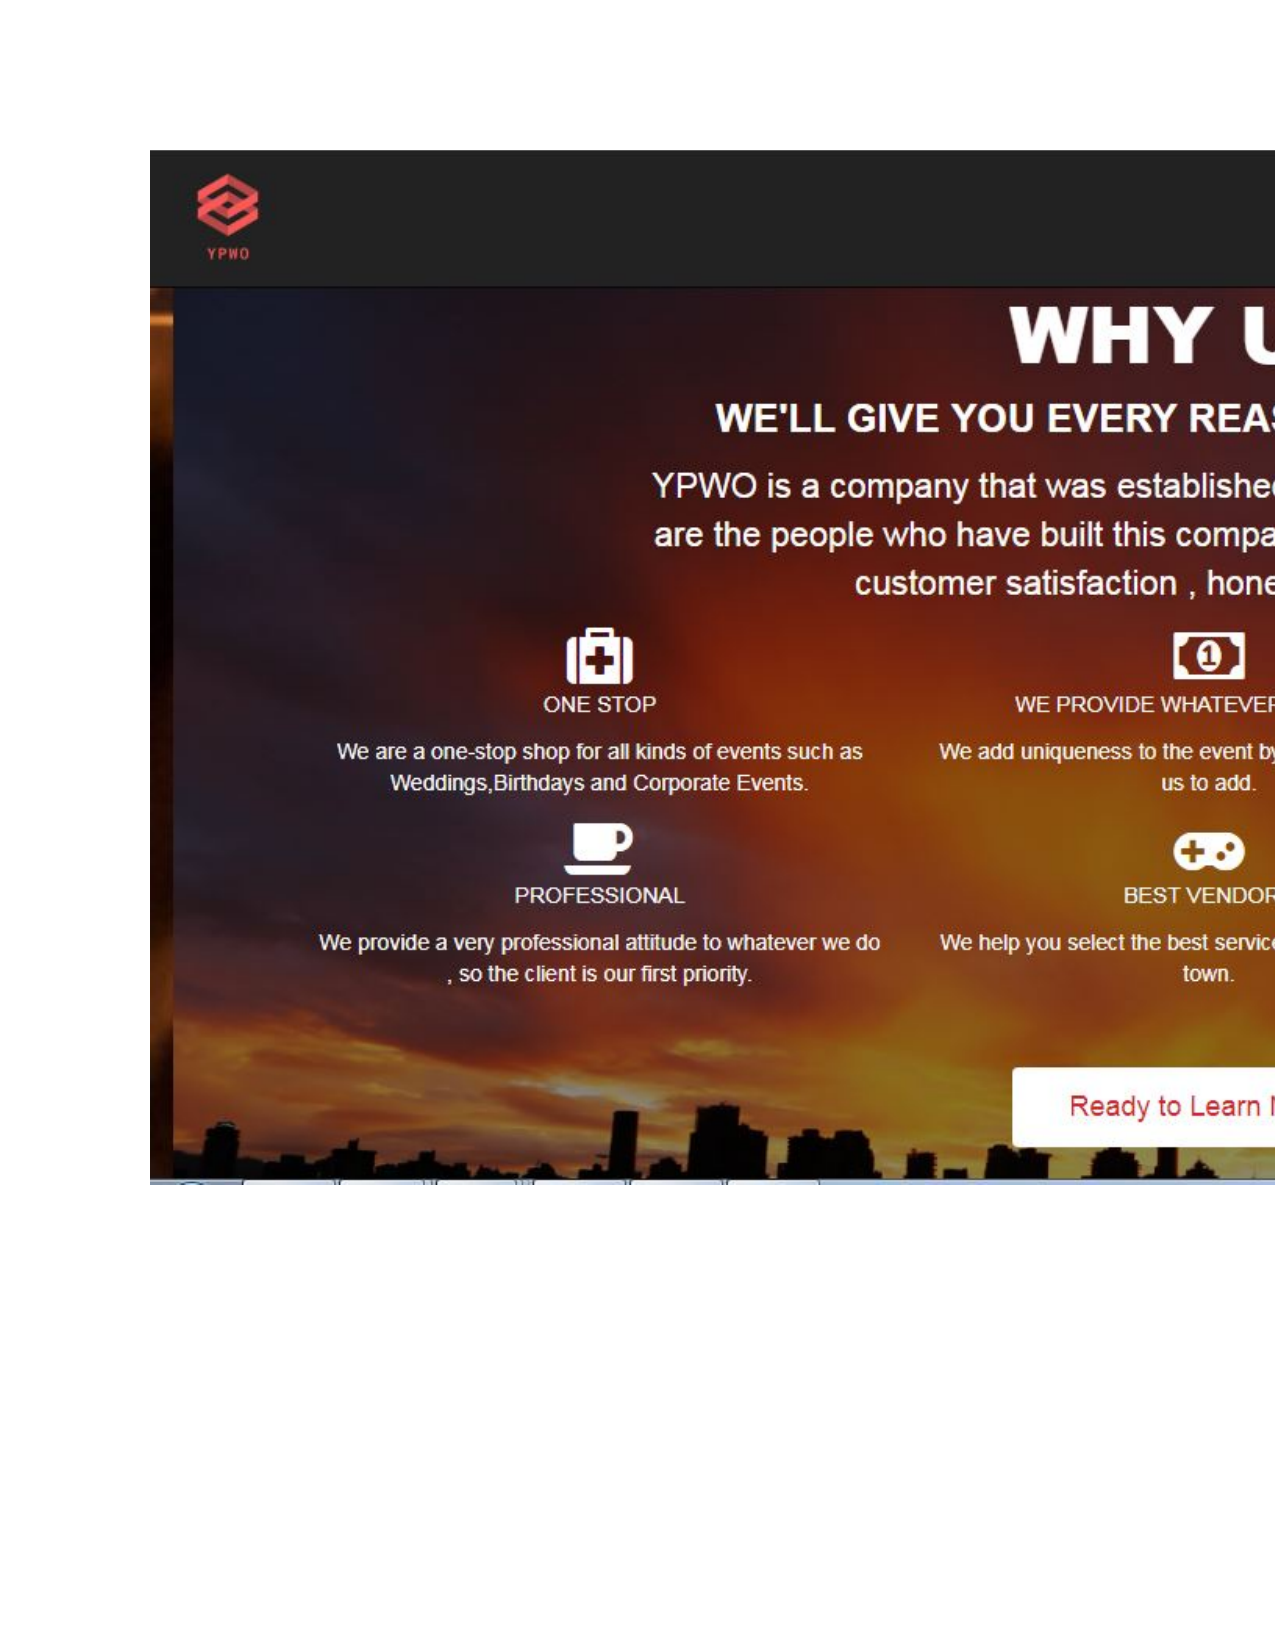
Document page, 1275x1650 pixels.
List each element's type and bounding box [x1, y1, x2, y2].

picture [150, 150, 1275, 1185]
